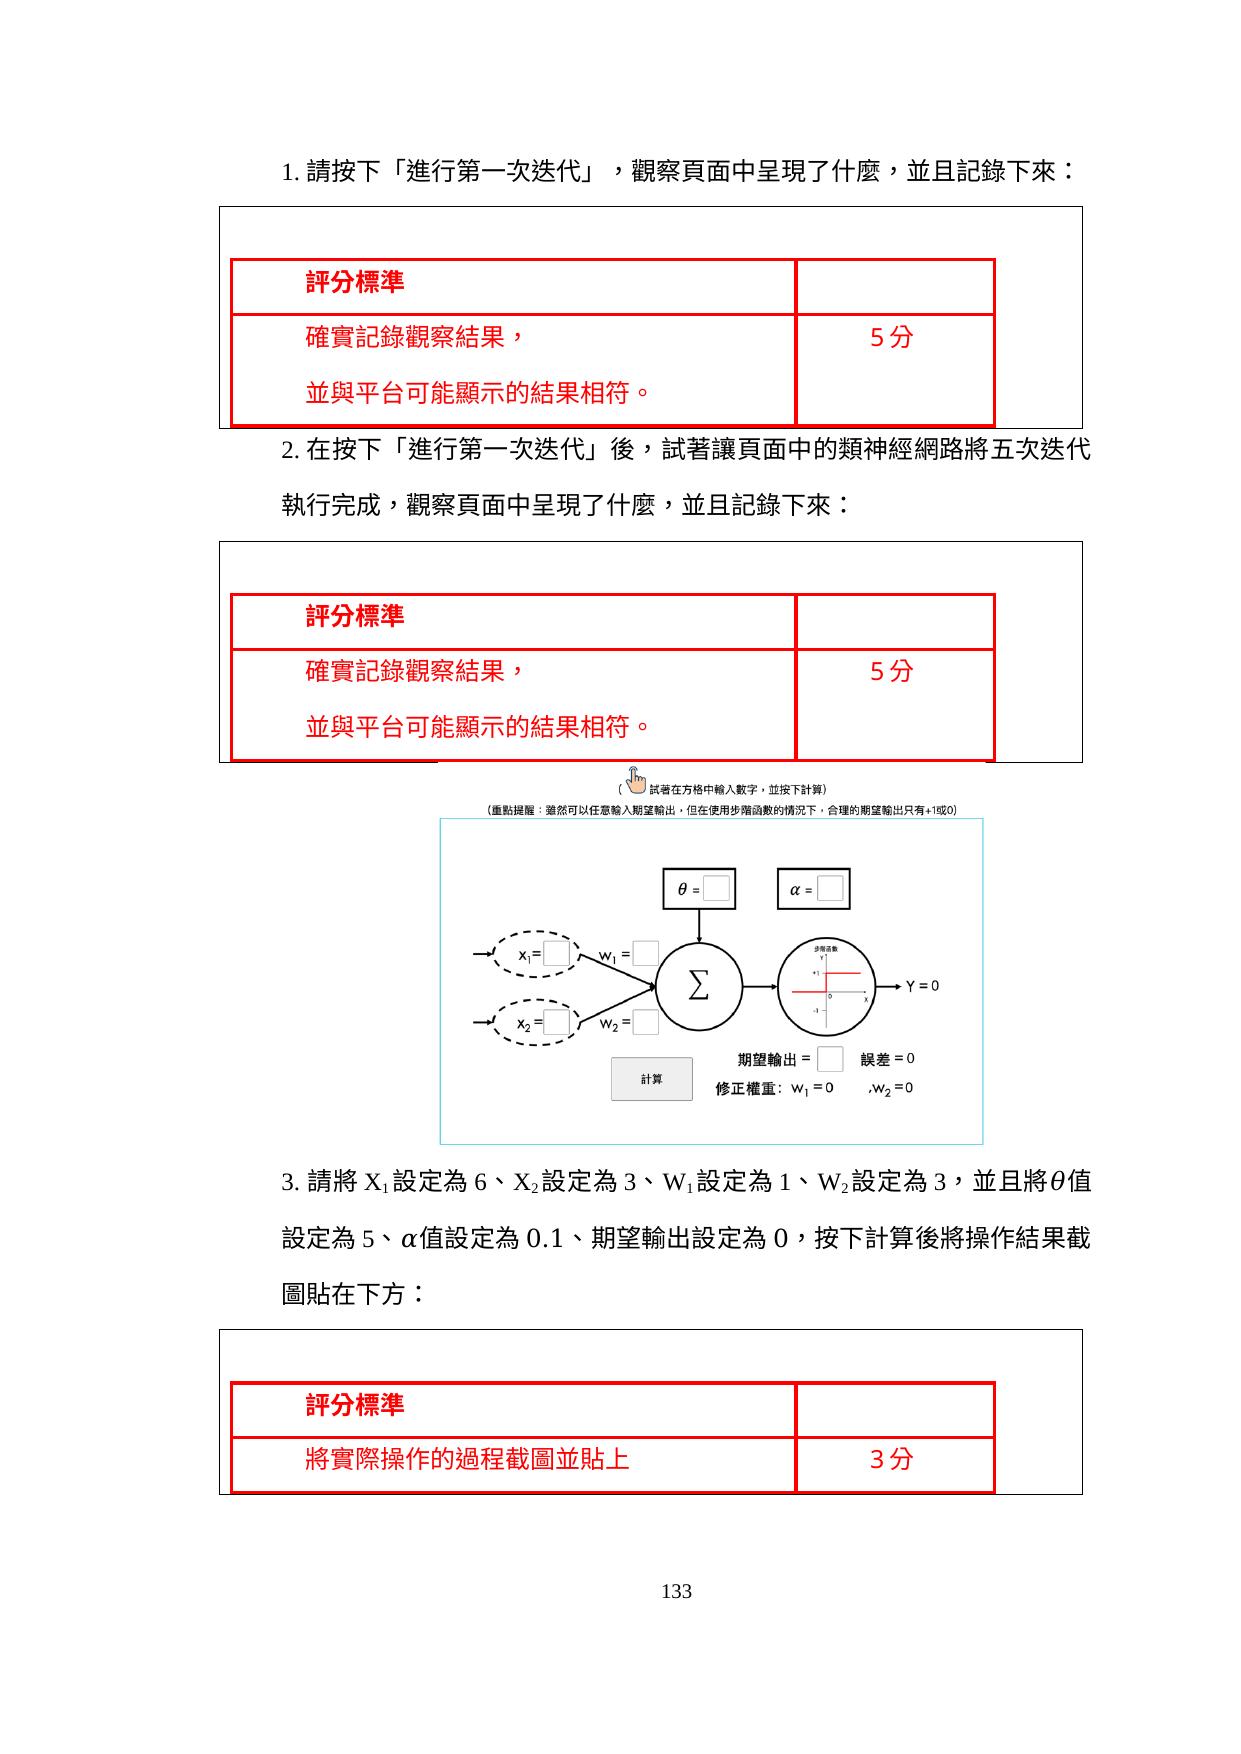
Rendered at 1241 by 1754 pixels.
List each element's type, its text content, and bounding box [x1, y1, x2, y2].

text 2. 在按下「進行第一次迭代」後，試著讓頁面中的類神經網路將五次迭代執行完成，觀察頁面中呈現了什麼，並且記錄下來： [281, 429, 1092, 522]
picture [437, 762, 986, 1147]
text 1. 請按下「進行第一次迭代」，觀察頁面中呈現了什麼，並且記錄下來： [281, 151, 1092, 188]
table_header [220, 207, 1082, 428]
text 3. 請將X1設定為6、X2設定為3、W1設定為1、W2設定為3，並且將𝜃值設定為5、𝛼值設定為0.1、期望輸出設定為0，按下計算後將操作結果截圖貼在下方： [281, 1161, 1092, 1311]
table_header [220, 1330, 1082, 1494]
table_header [220, 542, 1082, 762]
